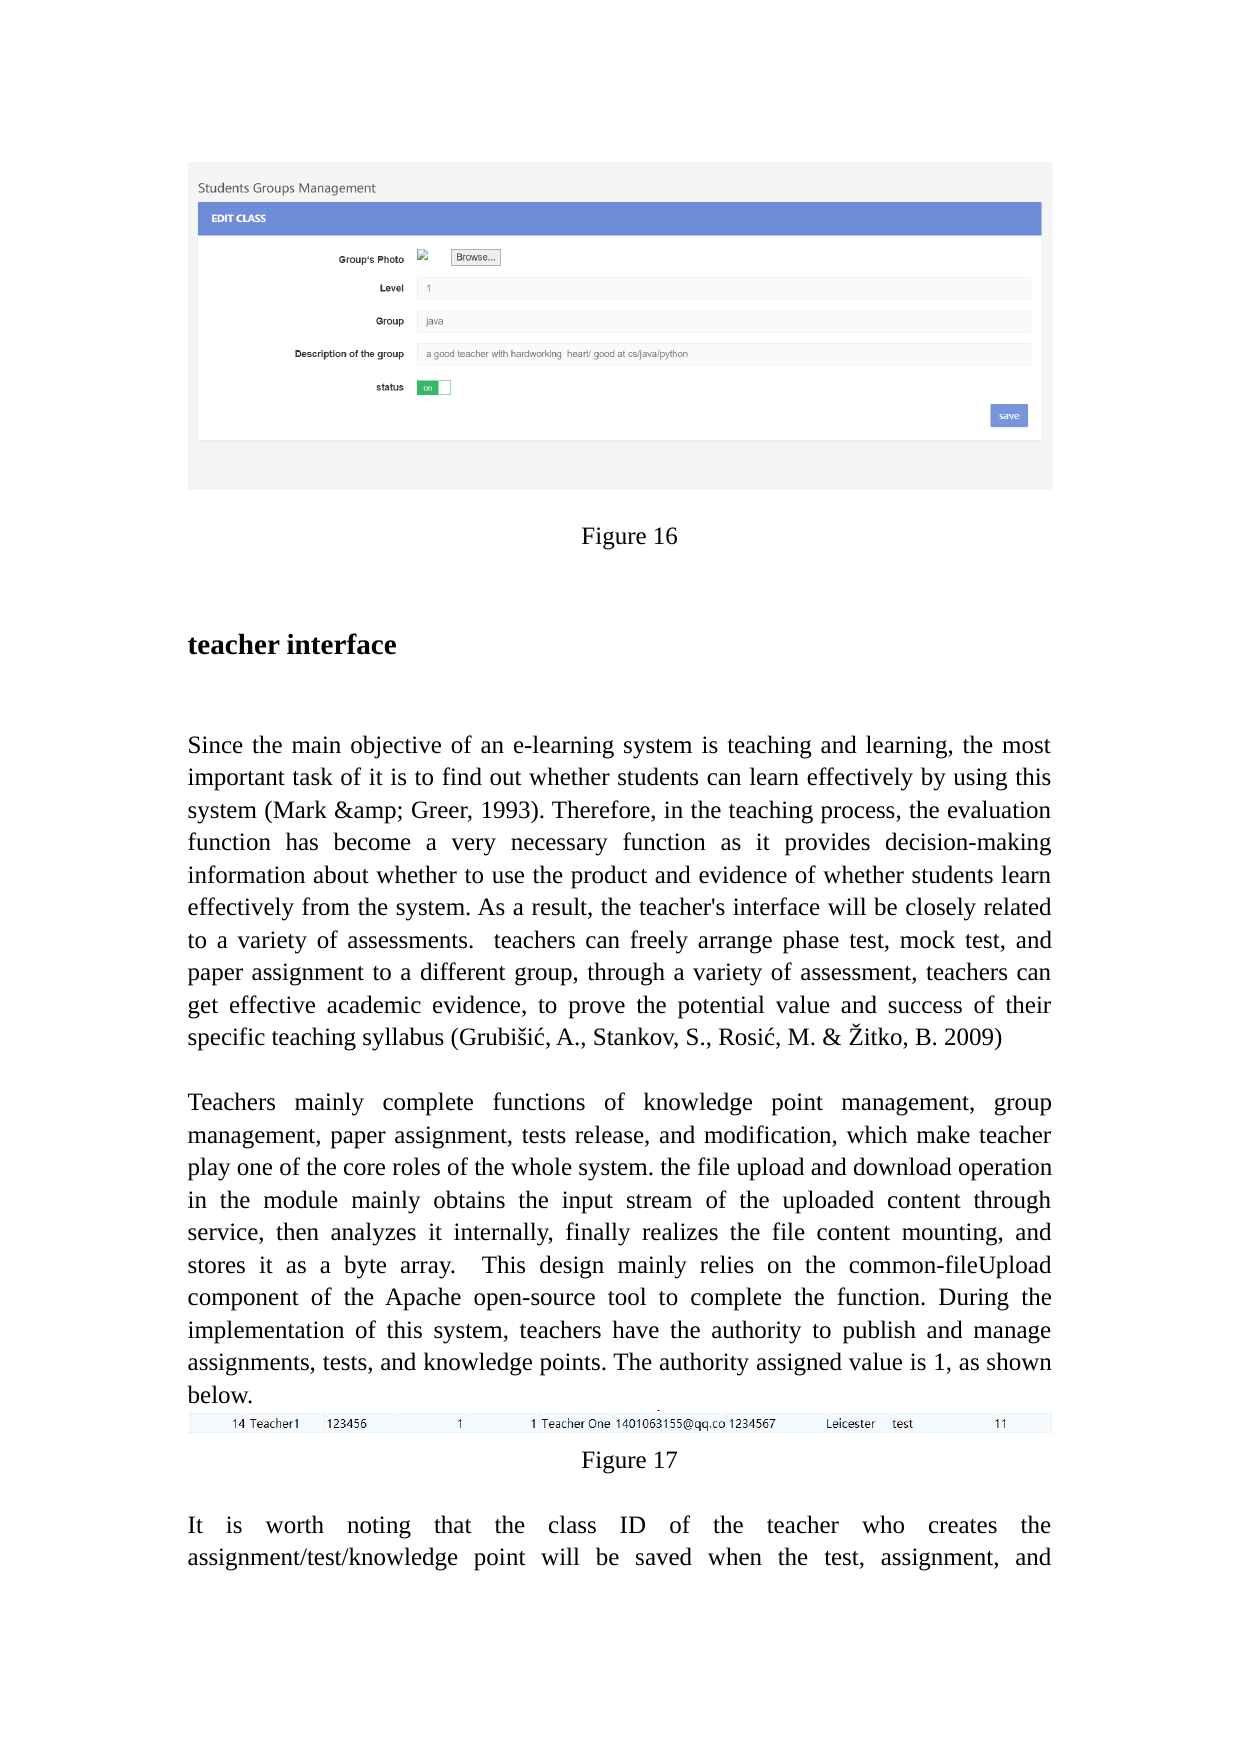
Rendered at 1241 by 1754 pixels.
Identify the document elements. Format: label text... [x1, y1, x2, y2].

text Teachers mainly complete functions of knowledge point management, group management, paper assignment, tests release, and modification, which make teacher play one of the core roles of the whole system. the file upload and download operation in the module mainly obtains the input stream of the uploaded content through service, then analyzes it internally, finally realizes the file content mounting, and stores it as a byte array. This design mainly relies on the common-fileUpload component of the Apache open-source tool to complete the function. During the implementation of this system, teachers have the authority to publish and manage assignments, tests, and knowledge points. The authority assigned value is 1, as shown below. [187, 1086, 1053, 1410]
picture [187, 162, 1053, 490]
subtitle teacher interface [187, 612, 1053, 677]
text Figure 16 [537, 519, 1053, 552]
text Since the main objective of an e-learning system is teaching and learning, the most important task of it is to find out whether students can learn effectively by using this system (Mark &amp; Greer, 1993). Therefore, in the teaching process, the evaluation function has become a very necessary function as it provides decision-making information about whether to use the product and evidence of whether students learn effectively from the system. As a result, the teacher's interface will be closely related to a variety of assessments. teachers can freely arrange phase test, mock test, and paper assignment to a different group, through a variety of assessment, teachers can get effective academic evidence, to prove the potential value and success of their specific teaching syllabus (Grubišić, A., Stankov, S., Rosić, M. & Žitko, B. 2009) [187, 728, 1053, 1053]
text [187, 1508, 1053, 1573]
text Figure 17 [537, 1443, 1053, 1476]
picture [187, 1410, 1053, 1433]
